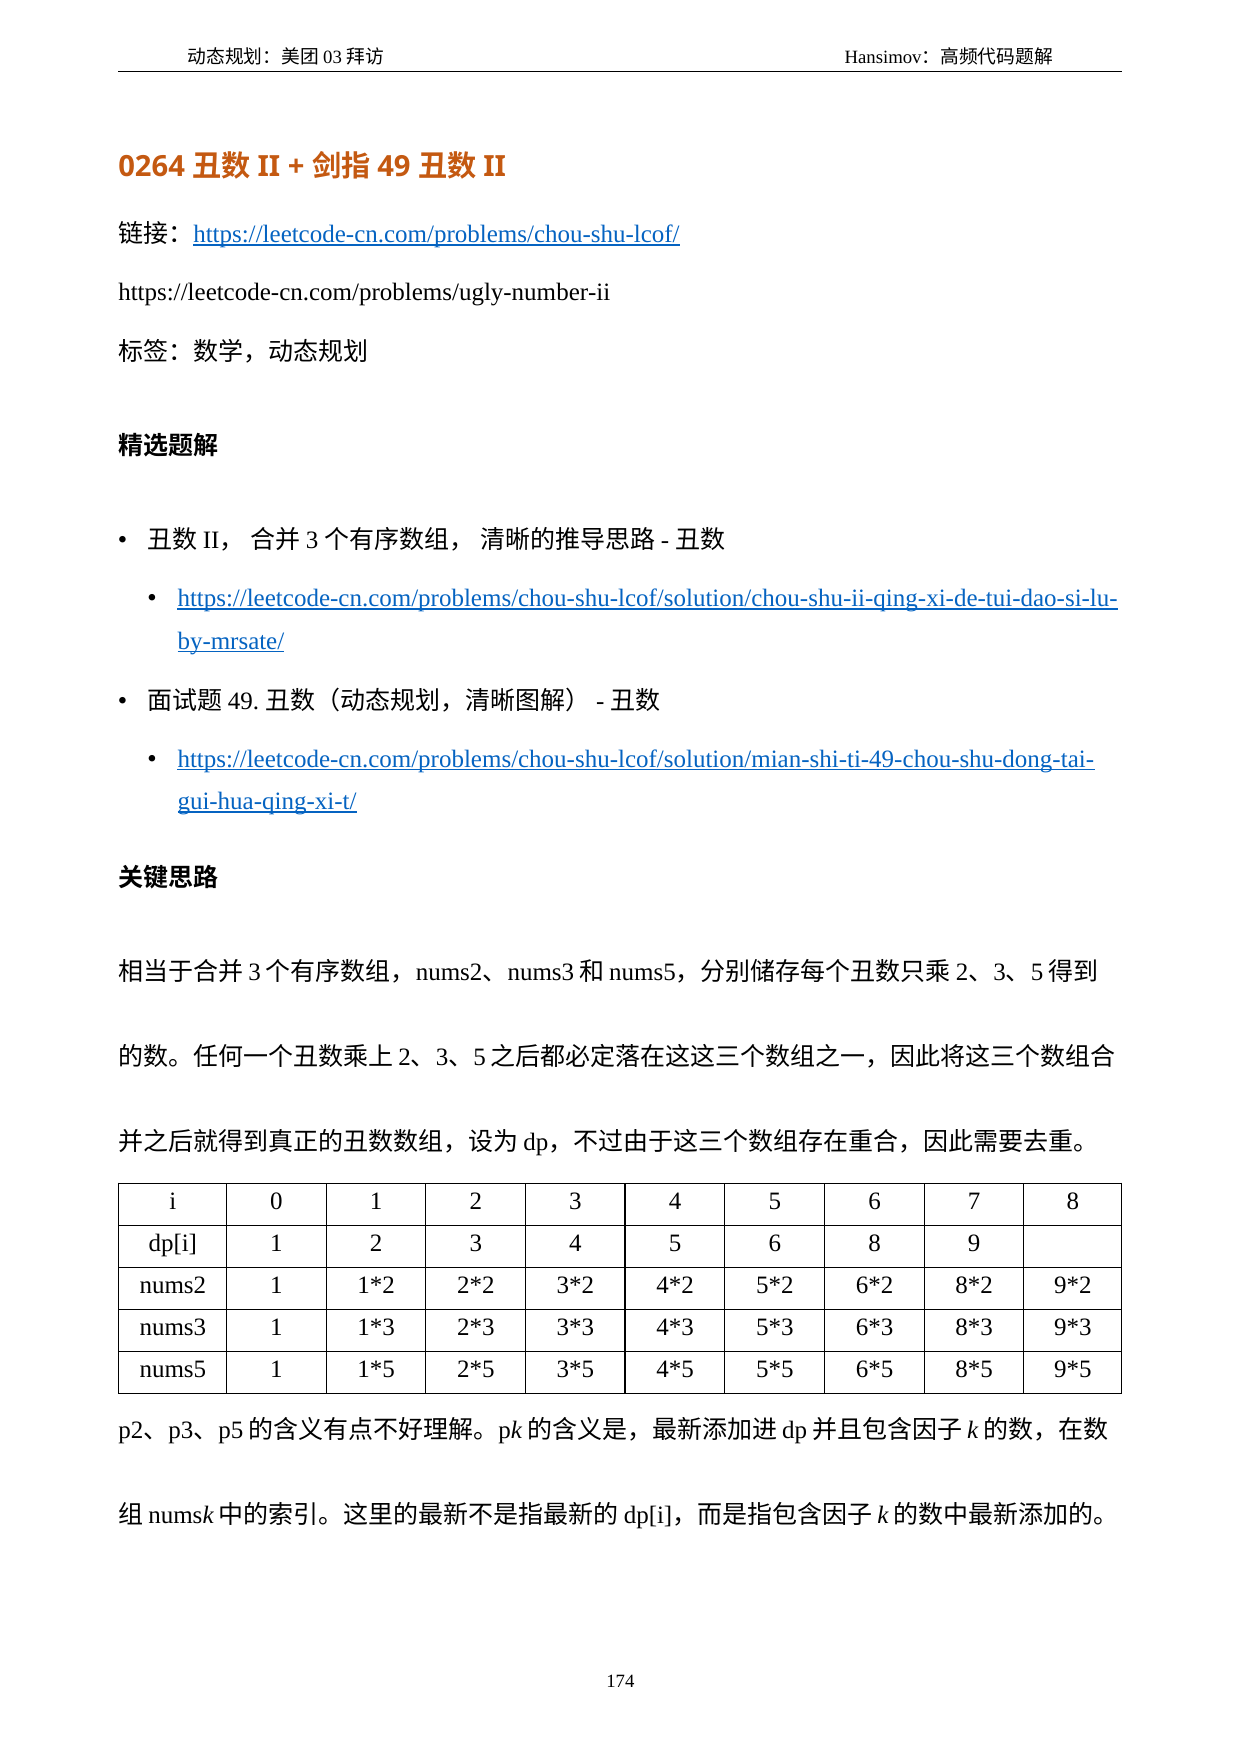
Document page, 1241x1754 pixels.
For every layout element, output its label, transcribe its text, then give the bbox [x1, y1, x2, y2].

table_cell dp[i] [119, 1226, 226, 1267]
table_cell 5*3 [725, 1310, 824, 1351]
table_cell 4*5 [626, 1352, 724, 1393]
text https://leetcode-cn.com/problems/chou-shu-lcof/solution/mian-shi-ti-49-chou-shu-dong-tai-gui-hua-qing-xi-t/ [148, 741, 1122, 818]
table_header 5 [725, 1184, 824, 1225]
table_header 2 [426, 1184, 525, 1225]
table_cell 5*2 [725, 1268, 824, 1309]
table_cell 6 [725, 1226, 824, 1267]
table_cell 1 [227, 1352, 326, 1393]
table_cell 3*5 [526, 1352, 624, 1393]
text https://leetcode-cn.com/problems/ugly-number-ii [118, 275, 1122, 309]
subtitle 精选题解 [118, 410, 1097, 478]
table_cell 2*3 [426, 1310, 525, 1351]
table_cell 5 [626, 1226, 724, 1267]
text https://leetcode-cn.com/problems/chou-shu-lcof/solution/chou-shu-ii-qing-xi-de-tui-dao-si-lu-by-mrsate/ [148, 581, 1122, 657]
table_cell 6*2 [825, 1268, 924, 1309]
table_cell 1*2 [327, 1268, 425, 1309]
table_cell 6*3 [825, 1310, 924, 1351]
table_cell 8*2 [925, 1268, 1023, 1309]
table_cell [1024, 1226, 1121, 1267]
table_header 0 [227, 1184, 326, 1225]
table_cell 4 [526, 1226, 624, 1267]
text 相当于合并3个有序数组，nums2、nums3和nums5，分别储存每个丑数只乘2、3、5得到的数。任何一个丑数乘上2、3、5之后都必定落在这这三个数组之一，因此将这三个数组合并之后就得到真正的丑数数组，设为dp，不过由于这三个数组存在重合，因此需要去重。 [118, 936, 1122, 1173]
table_cell 3*3 [526, 1310, 624, 1351]
text 丑数II， 合并 3 个有序数组， 清晰的推导思路 - 丑数 [118, 504, 1122, 572]
table_cell 1 [227, 1268, 326, 1309]
table_cell 2*2 [426, 1268, 525, 1309]
text p2、p3、p5的含义有点不好理解。pk的含义是，最新添加进dp并且包含因子k的数，在数组numsk中的索引。这里的最新不是指最新的dp[i]，而是指包含因子k的数中最新添加的。 [118, 1394, 1122, 1547]
table_cell 8*5 [925, 1352, 1023, 1393]
table_cell 4*3 [626, 1310, 724, 1351]
table_header 3 [526, 1184, 624, 1225]
table_cell 9*2 [1024, 1268, 1121, 1309]
text 面试题49. 丑数（动态规划，清晰图解） - 丑数 [118, 664, 1122, 732]
table_cell 3 [426, 1226, 525, 1267]
table_header 7 [925, 1184, 1023, 1225]
table_cell nums3 [119, 1310, 226, 1351]
table_cell 3*2 [526, 1268, 624, 1309]
table_cell 1*3 [327, 1310, 425, 1351]
table_cell 1*5 [327, 1352, 425, 1393]
text 标签：数学，动态规划 [118, 316, 1122, 384]
table_cell 5*5 [725, 1352, 824, 1393]
table_cell 9 [925, 1226, 1023, 1267]
subtitle 关键思路 [118, 842, 1097, 910]
table_cell 8 [825, 1226, 924, 1267]
table_header 4 [626, 1184, 724, 1225]
table_header 6 [825, 1184, 924, 1225]
table_cell 1 [227, 1310, 326, 1351]
table_header 8 [1024, 1184, 1121, 1225]
table_cell 9*3 [1024, 1310, 1121, 1351]
text 链接：https://leetcode-cn.com/problems/chou-shu-lcof/ [118, 198, 1122, 266]
table_cell 2*5 [426, 1352, 525, 1393]
table_cell 2 [327, 1226, 425, 1267]
table_cell 1 [227, 1226, 326, 1267]
table_header i [119, 1184, 226, 1225]
table_header 1 [327, 1184, 425, 1225]
subtitle 0264 丑数 II + 剑指 49 丑数 II [118, 130, 1097, 198]
table_cell nums2 [119, 1268, 226, 1309]
table_cell 4*2 [626, 1268, 724, 1309]
table_cell nums5 [119, 1352, 226, 1393]
table_cell 6*5 [825, 1352, 924, 1393]
table_cell 8*3 [925, 1310, 1023, 1351]
table_cell 9*5 [1024, 1352, 1121, 1393]
